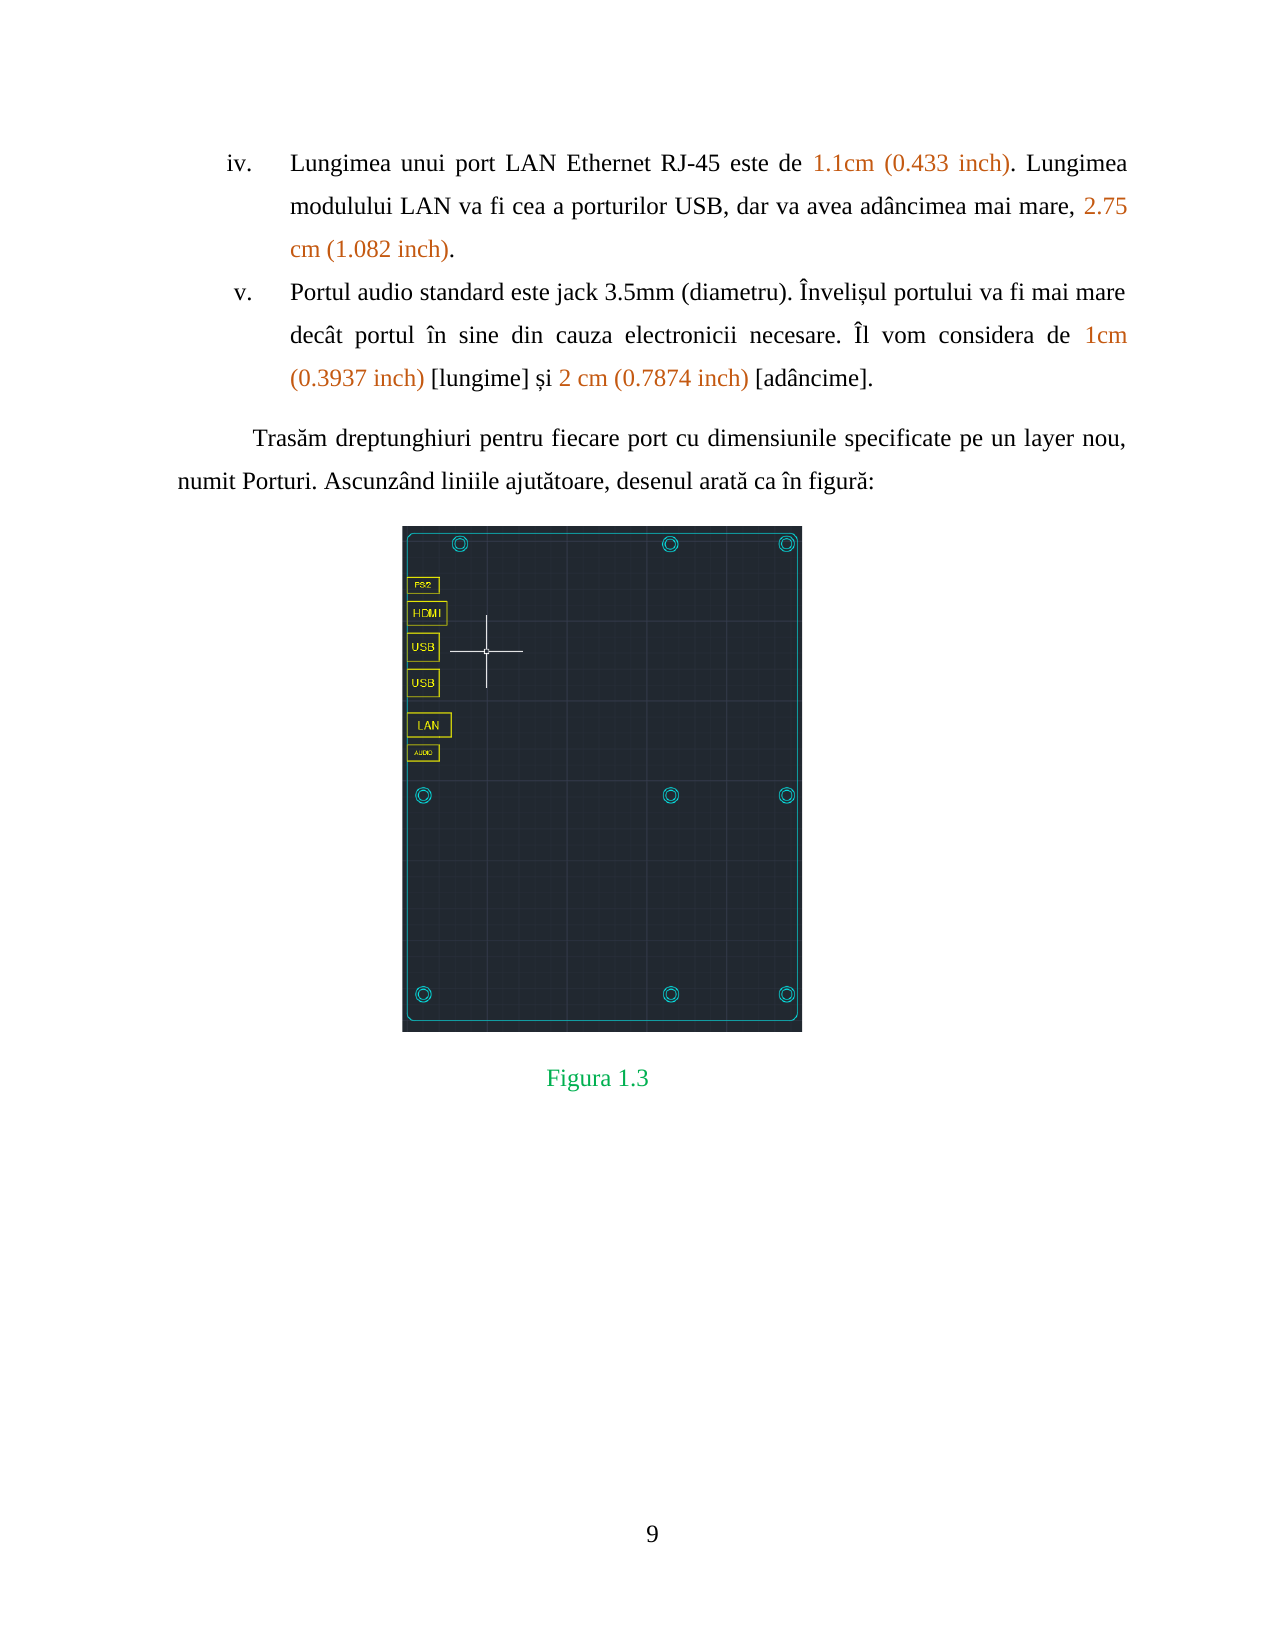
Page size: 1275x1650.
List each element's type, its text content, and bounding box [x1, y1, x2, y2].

picture [402, 526, 803, 1032]
text Trasăm dreptunghiuri pentru fiecare port cu dimensiunile specificate pe un layer nou, numit Porturi. Ascunzând liniile ajutătoare, desenul arată ca în figură: [177, 423, 1127, 495]
list Lungimea unui port LAN Ethernet RJ-45 este de 1.1cm (0.433 inch). Lungimea modulului LAN va fi cea a porturilor USB, dar va avea adâncimea mai mare, 2.75 cm (1.082 inch). [252, 148, 1127, 263]
text Figura 1.3 [177, 1063, 1127, 1092]
list Portul audio standard este jack 3.5mm (diametru). Învelișul portului va fi mai mare decât portul în sine din cauza electronicii necesare. Îl vom considera de 1cm (0.3937 inch) [lungime] și 2 cm (0.7874 inch) [adâncime]. [252, 277, 1127, 392]
